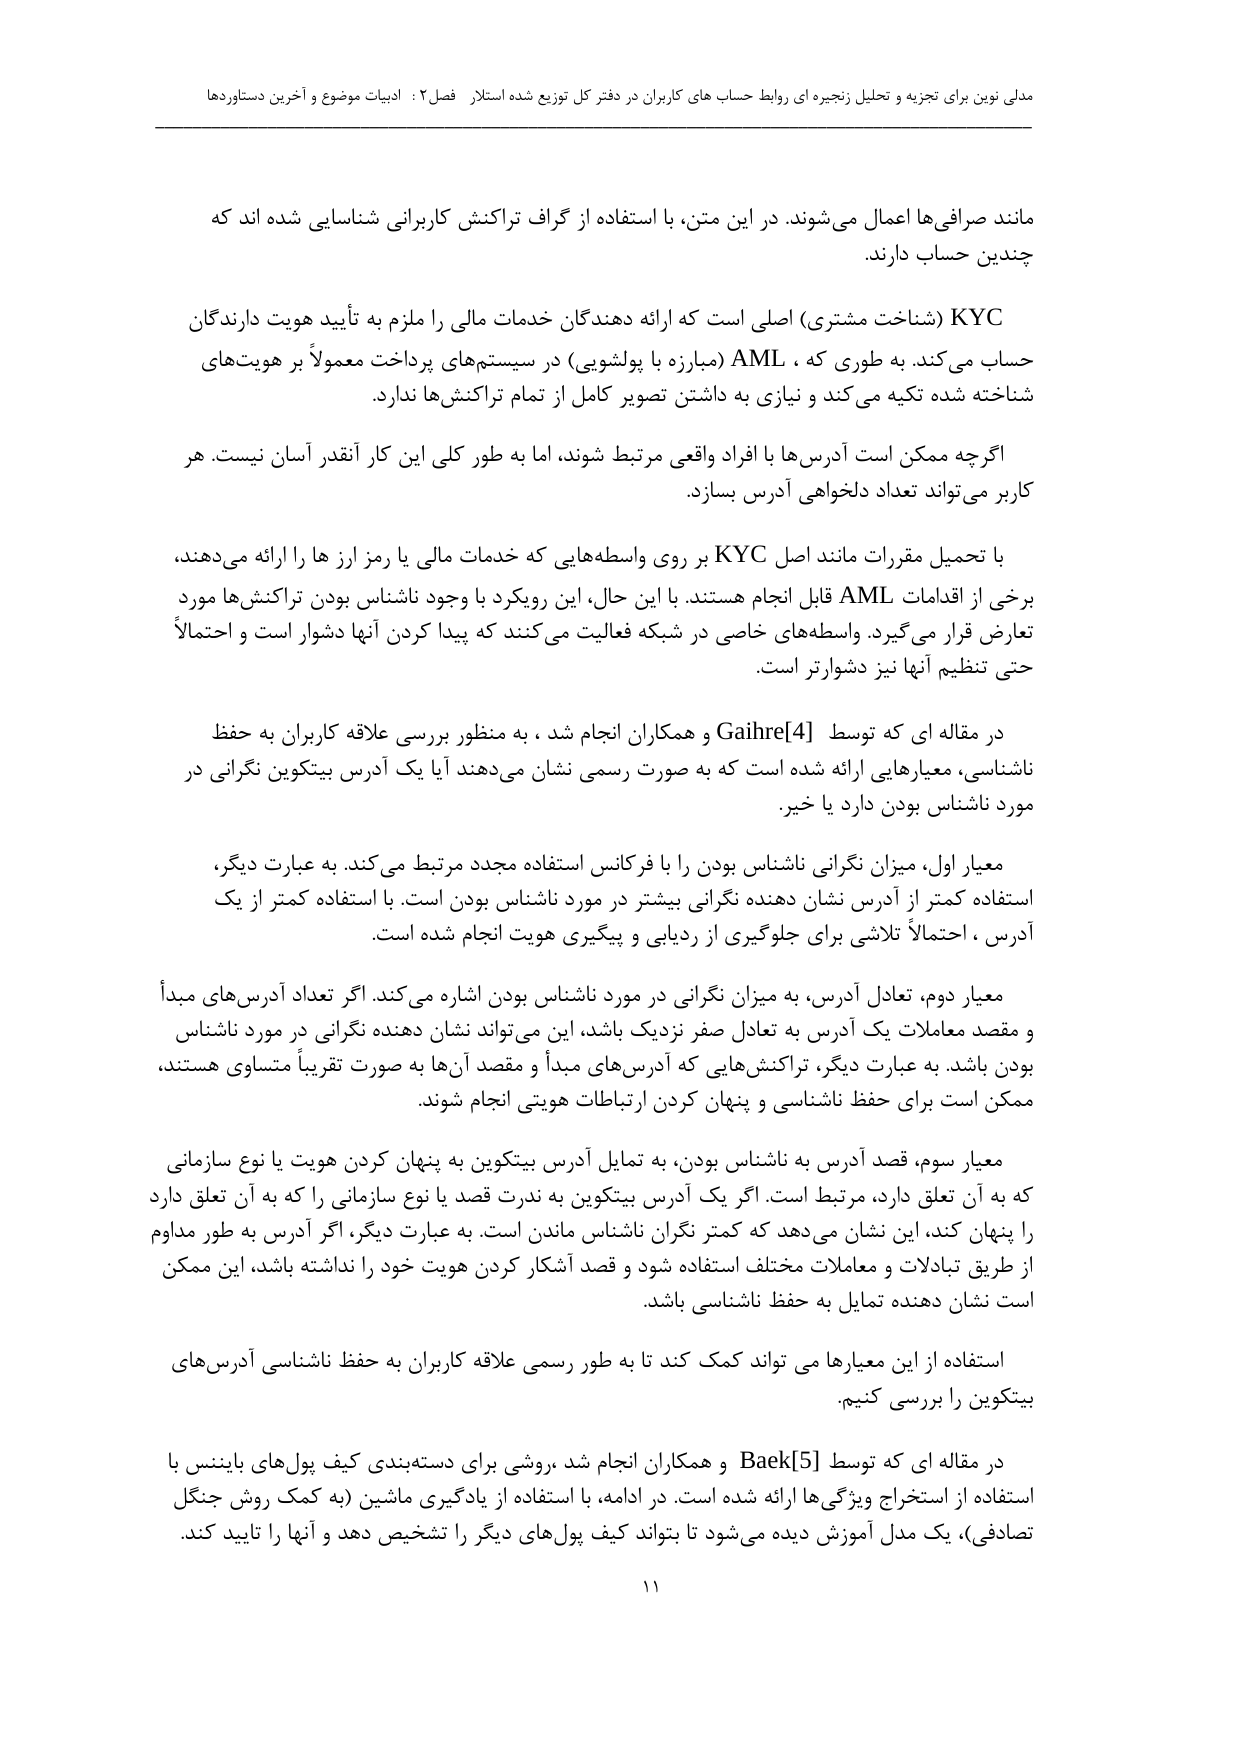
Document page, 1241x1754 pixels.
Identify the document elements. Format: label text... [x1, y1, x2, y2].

text KYC (شناخت مشتری) اصلی است که ارائه دهندگان خدمات مالی را ملزم به تأیید هویت دارندگان حساب می‌کند. به طوری که ، AML (مبارزه با پولشویی) در سیستم‌های پرداخت معمولاً بر هویت‌های شناخته شده تکیه می‌کند و نیازی به داشتن تصویر کامل از تمام تراکنش‌ها ندارد. [147, 302, 1033, 411]
text اگرچه ممکن است آدرس‌ها با افراد واقعی مرتبط شوند، اما به طور کلی این کار آنقدر آسان نیست. هر کاربر می‌تواند تعداد دلخواهی آدرس بسازد. [147, 444, 1033, 506]
text معیار سوم، قصد آدرس به ناشناس بودن، به تمایل آدرس بیتکوین به پنهان کردن هویت یا نوع سازمانی که به آن تعلق دارد، مرتبط است. اگر یک آدرس بیتکوین به ندرت قصد یا نوع سازمانی را که به آن تعلق دارد را پنهان کند، این نشان می‌دهد که کمتر نگران ناشناس ماندن است. به عبارت دیگر، اگر آدرس به طور مداوم از طریق تبادلات و معاملات مختلف استفاده شود و قصد آشکار کردن هویت خود را نداشته باشد، این ممکن است نشان دهنده تمایل به حفظ ناشناسی باشد. [147, 1149, 1033, 1317]
text در مقاله ای که توسط Gaihre[4] و همکاران انجام شد ، به منظور بررسی علاقه کاربران به حفظ ناشناسی، معیارهایی ارائه شده است که به صورت رسمی نشان می‌دهند آیا یک آدرس بیتکوین نگرانی در مورد ناشناس بودن دارد یا خیر. [147, 716, 1033, 819]
text در مقاله ای که توسط Baek[5] و همکاران انجام شد ،روشی برای دسته‌بندی کیف پول‌های بایننس با استفاده از استخراج ویژگی‌ها ارائه شده است. در ادامه، با استفاده از یادگیری ماشین (به کمک روش جنگل تصادفی)، یک مدل آموزش دیده می‌شود تا بتواند کیف پول‌های دیگر را تشخیص دهد و آنها را تایید کند. [147, 1445, 1033, 1548]
text استفاده از این معیارها می تواند کمک کند تا به طور رسمی علاقه کاربران به حفظ ناشناسی آدرس‌های بیتکوین را بررسی کنیم. [147, 1350, 1033, 1412]
text با تحمیل مقررات مانند اصل KYC بر روی واسطه‌هایی که خدمات مالی یا رمز ارز ها را ارائه می‌دهند، برخی از اقدامات AML قابل انجام هستند. با این حال، این رویکرد با وجود ناشناس بودن تراکنش‌ها مورد تعارض قرار می‌گیرد. واسطه‌های خاصی در شبکه فعالیت می‌کنند که پیدا کردن آنها دشوار است و احتمالاً حتی تنظیم آنها نیز دشوارتر است. [147, 539, 1033, 683]
text معیار دوم، تعادل آدرس، به میزان نگرانی در مورد ناشناس بودن اشاره می‌کند. اگر تعداد آدرس‌های مبدأ و مقصد معاملات یک آدرس به تعادل صفر نزدیک باشد، این می‌تواند نشان دهنده نگرانی در مورد ناشناس بودن باشد. به عبارت دیگر، تراکنش‌هایی که آدرس‌های مبدأ و مقصد آن‌ها به صورت تقریباً متساوی هستند، ممکن است برای حفظ ناشناسی و پنهان کردن ارتباطات هویتی انجام شوند. [147, 983, 1033, 1116]
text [147, 207, 1033, 269]
text معیار اول، میزان نگرانی ناشناس بودن را با فرکانس استفاده مجدد مرتبط می‌کند. به عبارت دیگر، استفاده کمتر از آدرس نشان دهنده نگرانی بیشتر در مورد ناشناس بودن است. با استفاده کمتر از یک آدرس ، احتمالاً تلاشی برای جلوگیری از ردیابی و پیگیری هویت انجام شده است. [147, 852, 1033, 950]
